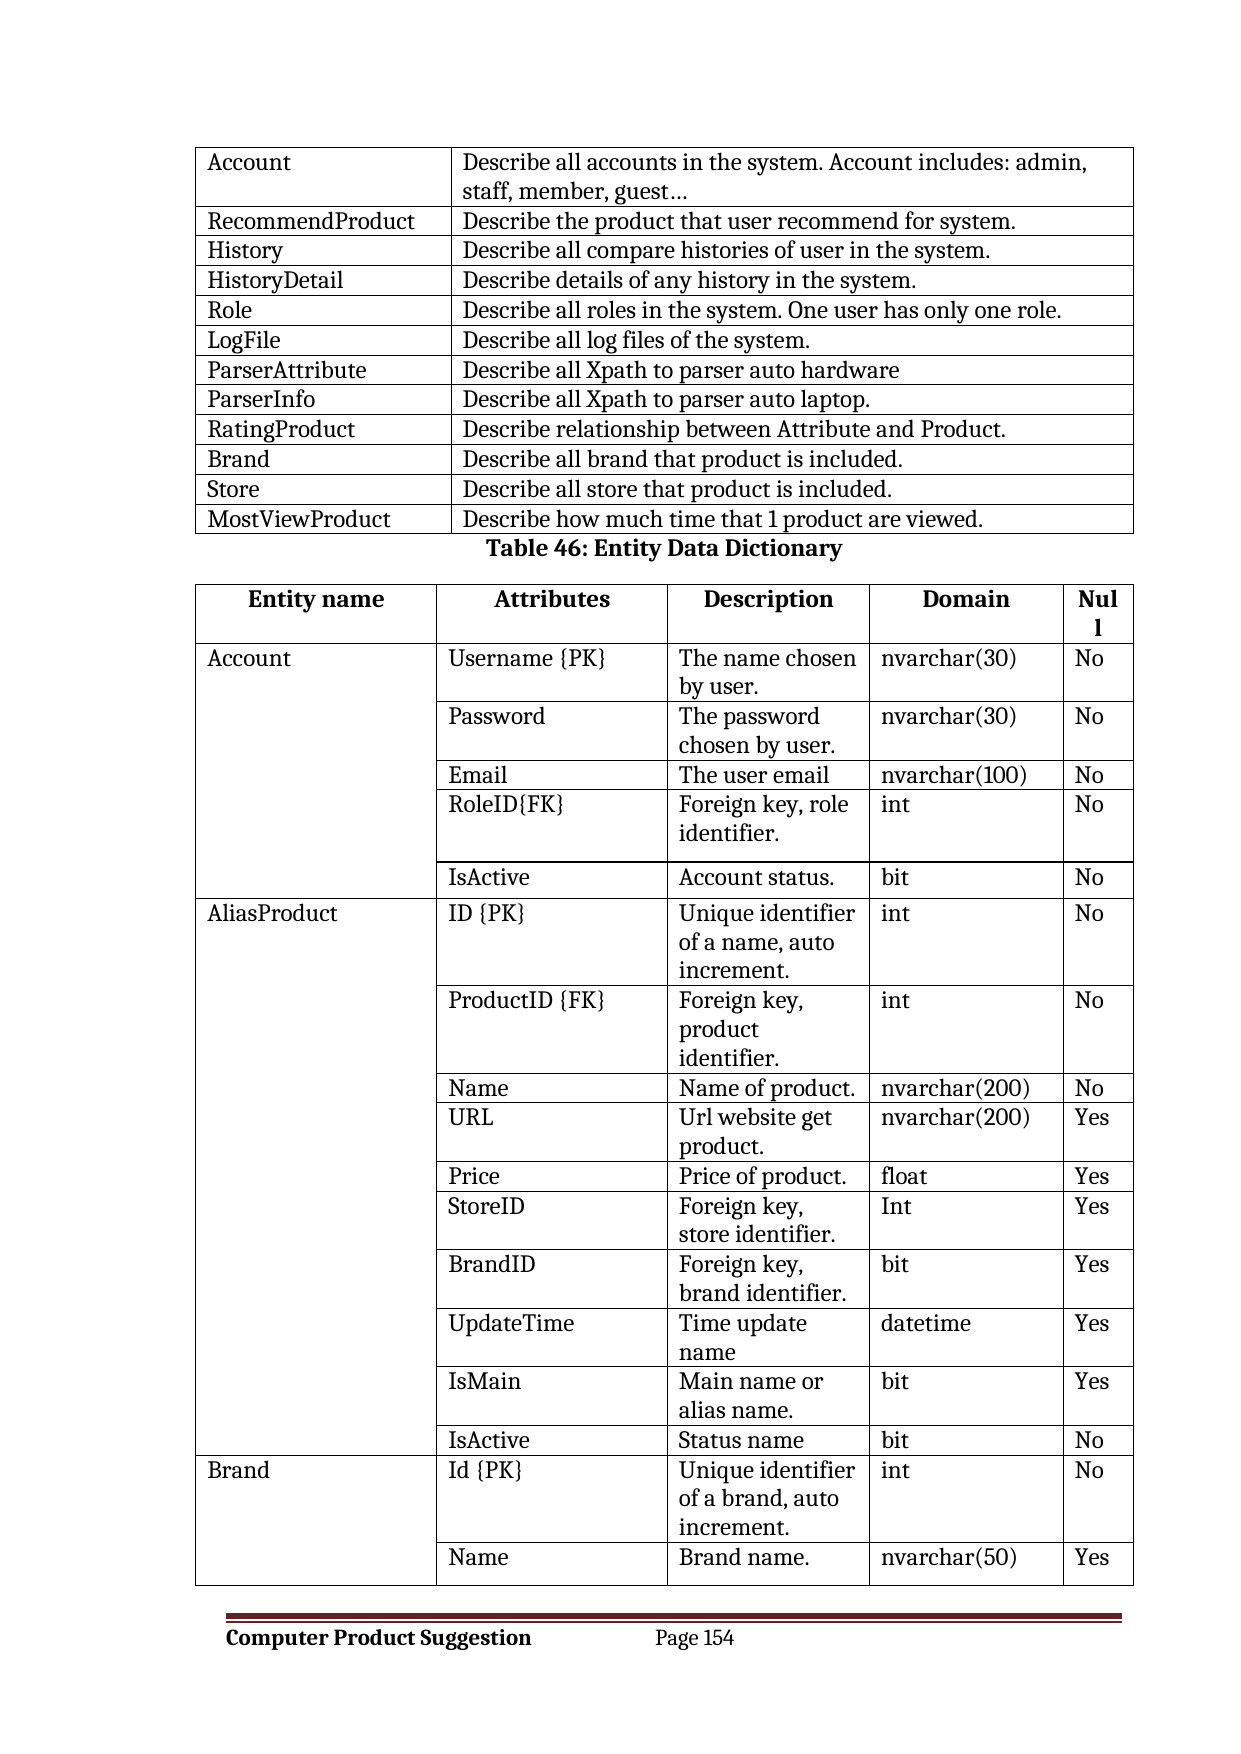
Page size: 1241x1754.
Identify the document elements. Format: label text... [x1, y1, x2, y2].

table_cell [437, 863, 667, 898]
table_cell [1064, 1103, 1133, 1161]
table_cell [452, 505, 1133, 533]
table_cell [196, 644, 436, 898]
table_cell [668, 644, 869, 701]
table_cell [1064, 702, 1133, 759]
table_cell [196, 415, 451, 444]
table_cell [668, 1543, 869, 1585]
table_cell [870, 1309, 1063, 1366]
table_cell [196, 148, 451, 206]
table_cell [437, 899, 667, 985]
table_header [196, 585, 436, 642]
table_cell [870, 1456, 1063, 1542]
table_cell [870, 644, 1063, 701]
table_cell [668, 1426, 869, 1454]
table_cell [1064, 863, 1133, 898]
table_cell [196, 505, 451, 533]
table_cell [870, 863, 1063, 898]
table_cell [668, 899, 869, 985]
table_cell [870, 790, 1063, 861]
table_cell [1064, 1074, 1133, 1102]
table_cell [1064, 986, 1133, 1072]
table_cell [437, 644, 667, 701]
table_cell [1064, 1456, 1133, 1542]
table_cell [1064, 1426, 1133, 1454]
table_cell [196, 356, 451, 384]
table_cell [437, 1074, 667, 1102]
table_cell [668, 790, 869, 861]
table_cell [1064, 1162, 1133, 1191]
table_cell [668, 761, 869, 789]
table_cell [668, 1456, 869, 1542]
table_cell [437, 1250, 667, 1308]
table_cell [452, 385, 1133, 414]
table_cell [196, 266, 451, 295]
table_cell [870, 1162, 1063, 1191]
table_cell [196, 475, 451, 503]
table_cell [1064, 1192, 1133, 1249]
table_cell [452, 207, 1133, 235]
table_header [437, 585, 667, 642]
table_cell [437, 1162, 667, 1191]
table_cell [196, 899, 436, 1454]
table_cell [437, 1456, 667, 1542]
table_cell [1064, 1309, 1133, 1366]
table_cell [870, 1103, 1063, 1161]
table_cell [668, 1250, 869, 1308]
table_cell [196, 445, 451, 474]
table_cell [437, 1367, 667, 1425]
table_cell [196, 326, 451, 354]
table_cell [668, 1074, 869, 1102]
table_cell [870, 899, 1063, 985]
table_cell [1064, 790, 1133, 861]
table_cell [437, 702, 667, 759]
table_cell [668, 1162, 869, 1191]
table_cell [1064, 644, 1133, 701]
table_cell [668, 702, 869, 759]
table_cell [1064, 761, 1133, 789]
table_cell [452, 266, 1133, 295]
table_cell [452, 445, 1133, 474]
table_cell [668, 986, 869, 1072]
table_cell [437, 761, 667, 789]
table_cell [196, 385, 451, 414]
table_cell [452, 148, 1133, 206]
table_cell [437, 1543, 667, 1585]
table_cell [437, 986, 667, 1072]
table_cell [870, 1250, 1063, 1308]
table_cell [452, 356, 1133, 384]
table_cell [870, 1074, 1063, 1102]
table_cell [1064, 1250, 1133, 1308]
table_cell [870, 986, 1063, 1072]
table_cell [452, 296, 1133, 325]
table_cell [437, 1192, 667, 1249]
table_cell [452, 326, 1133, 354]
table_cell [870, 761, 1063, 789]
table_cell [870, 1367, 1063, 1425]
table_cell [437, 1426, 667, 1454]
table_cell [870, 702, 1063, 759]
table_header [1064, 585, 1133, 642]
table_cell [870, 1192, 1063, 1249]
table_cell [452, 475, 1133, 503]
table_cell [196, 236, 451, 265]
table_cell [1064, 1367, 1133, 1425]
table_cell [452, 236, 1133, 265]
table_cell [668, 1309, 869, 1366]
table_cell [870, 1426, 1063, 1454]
text Table 46: Entity Data Dictionary [207, 534, 1122, 563]
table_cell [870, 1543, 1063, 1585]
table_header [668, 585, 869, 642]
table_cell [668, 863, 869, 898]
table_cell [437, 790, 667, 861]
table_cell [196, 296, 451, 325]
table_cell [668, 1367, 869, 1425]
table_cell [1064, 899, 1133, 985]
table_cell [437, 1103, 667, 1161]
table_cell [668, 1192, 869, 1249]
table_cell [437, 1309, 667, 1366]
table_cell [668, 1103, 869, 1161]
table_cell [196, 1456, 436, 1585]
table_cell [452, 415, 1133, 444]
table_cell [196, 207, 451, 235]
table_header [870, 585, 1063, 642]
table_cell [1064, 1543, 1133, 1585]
